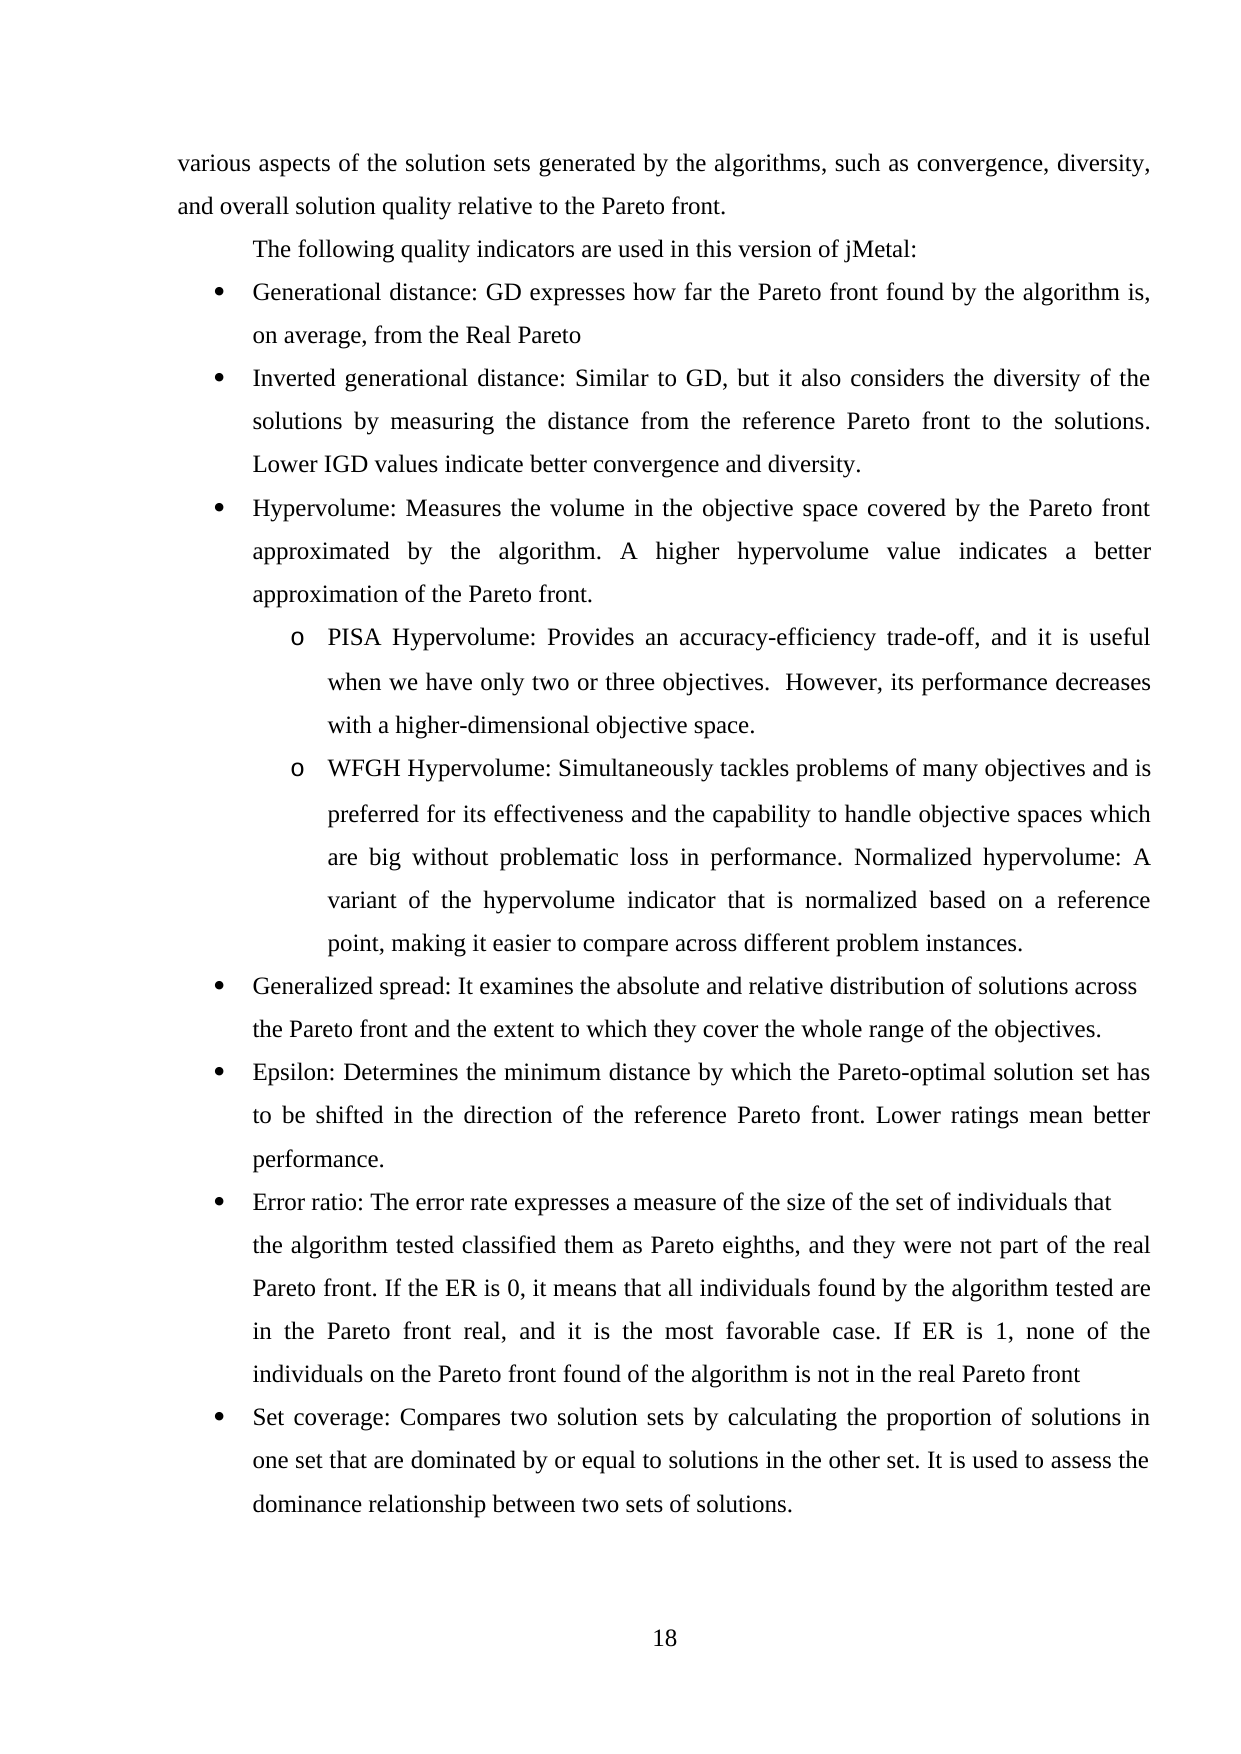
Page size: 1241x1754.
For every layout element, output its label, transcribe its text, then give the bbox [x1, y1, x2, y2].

list Generational distance: GD expresses how far the Pareto front found by the algorithm is, on average, from the Real Pareto [215, 277, 1152, 349]
list Set coverage: Compares two solution sets by calculating the proportion of solutions in one set that are dominated by or equal to solutions in the other set. It is used to assess the dominance relationship between two sets of solutions. [215, 1402, 1152, 1517]
list Hypervolume: Measures the volume in the objective space covered by the Pareto front approximated by the algorithm. A higher hypervolume value indicates a better approximation of the Pareto front. [215, 493, 1152, 608]
list Epsilon: Determines the minimum distance by which the Pareto-optimal solution set has to be shifted in the direction of the reference Pareto front. Lower ratings mean better performance. [215, 1057, 1152, 1172]
list Error ratio: The error rate expresses a measure of the size of the set of individuals that [215, 1187, 1152, 1216]
list PISA Hypervolume: Provides an accuracy-efficiency trade-off, and it is useful when we have only two or three objectives. However, its performance decreases with a higher-dimensional objective space. [290, 622, 1152, 739]
list WFGH Hypervolume: Simultaneously tackles problems of many objectives and is preferred for its effectiveness and the capability to handle objective spaces which are big without problematic loss in performance. Normalized hypervolume: A variant of the hypervolume indicator that is normalized based on a reference point, making it easier to compare across different problem instances. [290, 753, 1152, 957]
text the algorithm tested classified them as Pareto eighths, and they were not part of the real Pareto front. If the ER is 0, it means that all individuals found by the algorithm tested are in the Pareto front real, and it is the most favorable case. If ER is 1, none of the individuals on the Pareto front found of the algorithm is not in the real Pareto front [252, 1230, 1152, 1388]
list Generalized spread: It examines the absolute and relative distribution of solutions across the Pareto front and the extent to which they cover the whole range of the objectives. [215, 971, 1152, 1043]
text The following quality indicators are used in this version of jMetal: [177, 234, 1152, 263]
list Inverted generational distance: Similar to GD, but it also considers the diversity of the solutions by measuring the distance from the reference Pareto front to the solutions. Lower IGD values indicate better convergence and diversity. [215, 363, 1152, 478]
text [177, 148, 1152, 219]
